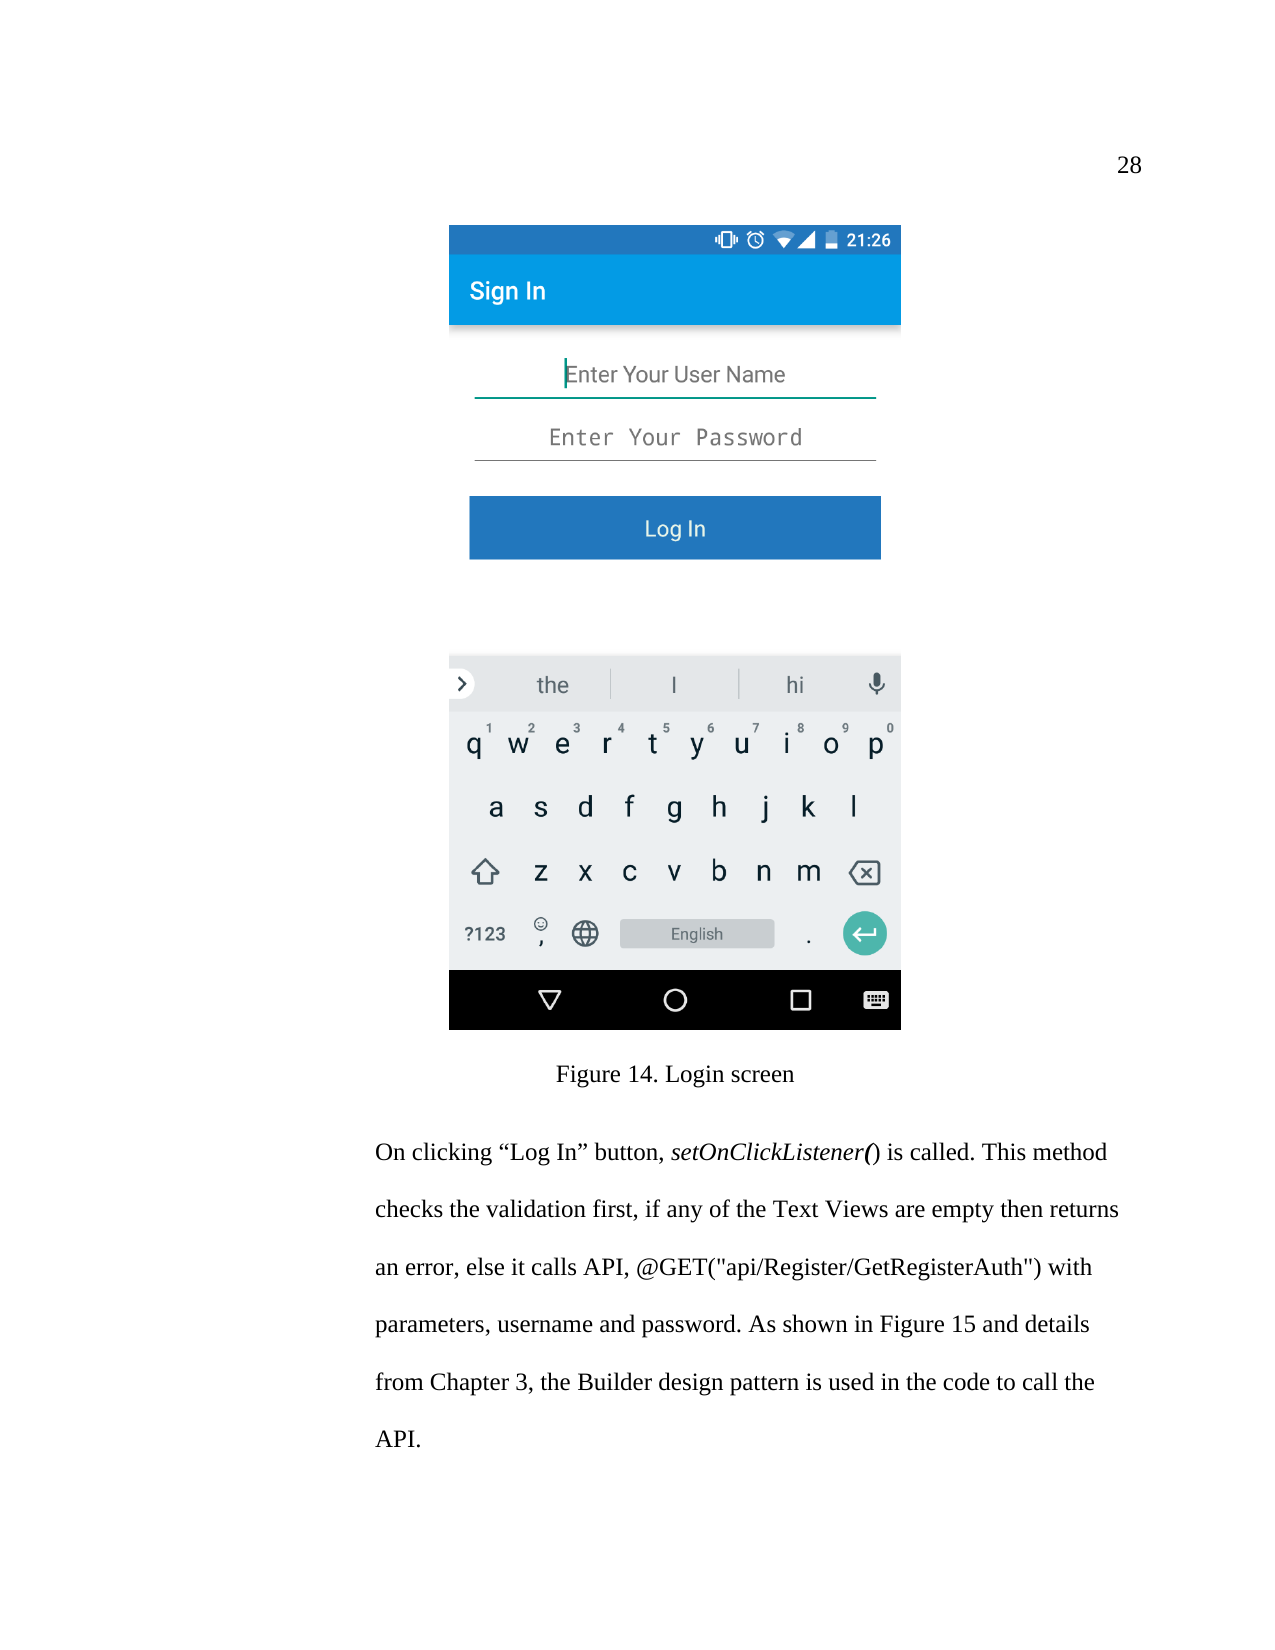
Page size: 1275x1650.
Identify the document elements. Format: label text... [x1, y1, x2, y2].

text Figure 14. Login screen [225, 1059, 1125, 1087]
text On clicking “Log In” button, setOnClickListener() is called. This method checks the validation first, if any of the Text Views are empty then returns an error, else it calls API, @GET("api/Register/GetRegisterAuth") with parameters, username and password. As shown in Figure 15 and details from Chapter 3, the Builder design pattern is used in the code to call the API. [375, 1137, 1125, 1453]
picture [492, 287, 503, 304]
picture [472, 292, 483, 299]
picture [534, 287, 544, 299]
picture [449, 225, 901, 254]
picture [472, 282, 482, 292]
picture [507, 287, 517, 299]
picture [449, 326, 901, 1030]
